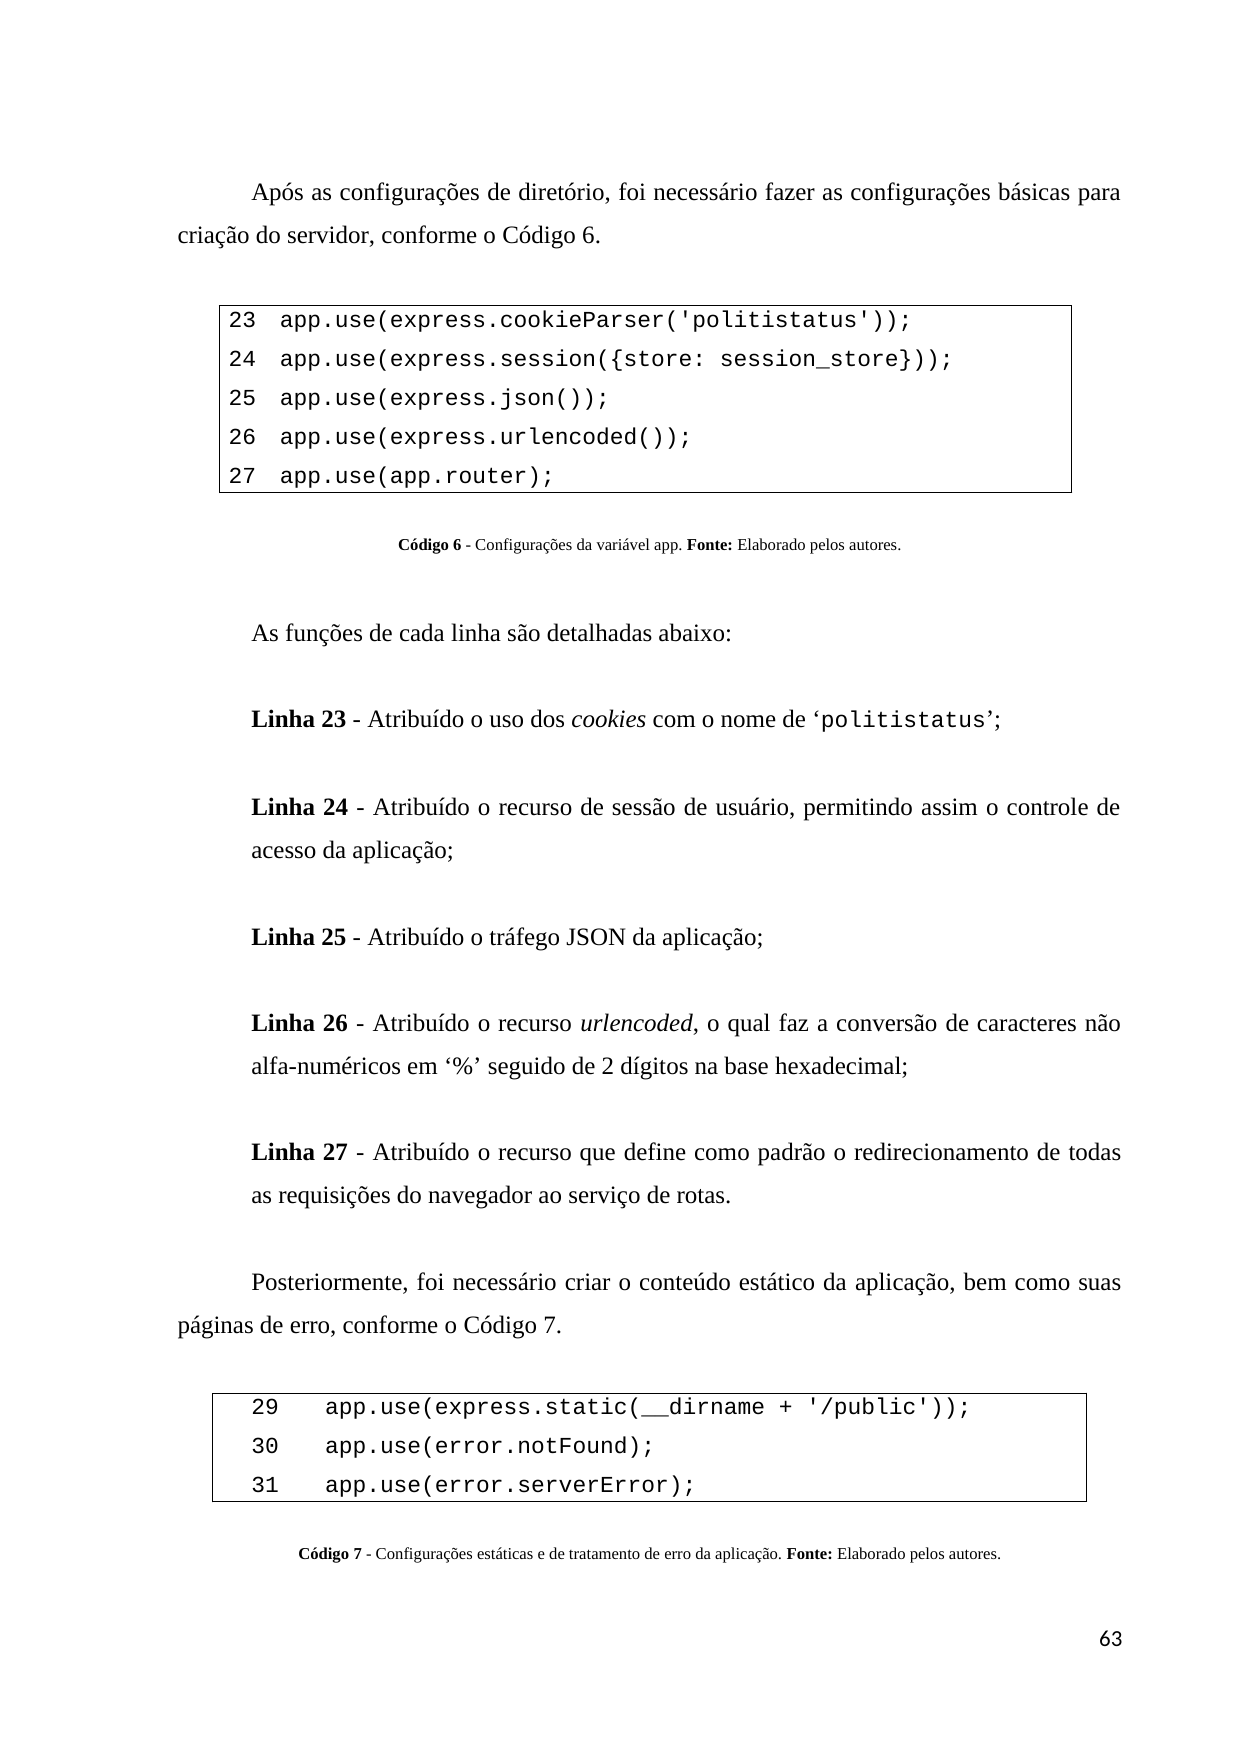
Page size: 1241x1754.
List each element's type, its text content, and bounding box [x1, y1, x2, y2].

text Linha 24 - Atribuído o recurso de sessão de usuário, permitindo assim o controle de acesso da aplicação; [251, 792, 1122, 864]
text Linha 25 - Atribuído o tráfego JSON da aplicação; [251, 922, 1122, 951]
list app.use(express.json()); [220, 383, 1071, 412]
text Após as configurações de diretório, foi necessário fazer as configurações básicas para criação do servidor, conforme o Código 6. [177, 177, 1122, 249]
list app.use(express.cookieParser('politistatus')); [220, 306, 1071, 334]
text Código 7 - Configurações estáticas e de tratamento de erro da aplicação. Fonte: Elaborado pelos autores. [177, 1544, 1122, 1563]
list app.use(error.notFound); [213, 1431, 1086, 1461]
text As funções de cada linha são detalhadas abaixo: [177, 618, 1122, 647]
text Código 6 - Configurações da variável app. Fonte: Elaborado pelos autores. [177, 535, 1122, 554]
text Posteriormente, foi necessário criar o conteúdo estático da aplicação, bem como suas páginas de erro, conforme o Código 7. [177, 1267, 1122, 1339]
list app.use(app.router); [220, 461, 1071, 492]
list app.use(express.urlencoded()); [220, 422, 1071, 451]
list app.use(express.static(__dirname + '/public')); [213, 1394, 1086, 1422]
text Linha 27 - Atribuído o recurso que define como padrão o redirecionamento de todas as requisições do navegador ao serviço de rotas. [251, 1137, 1122, 1209]
list app.use(express.session({store: session_store})); [220, 344, 1071, 373]
list app.use(error.serverError); [213, 1470, 1086, 1501]
text Linha 26 - Atribuído o recurso urlencoded, o qual faz a conversão de caracteres não alfa-numéricos em ‘%’ seguido de 2 dígitos na base hexadecimal; [251, 1008, 1122, 1080]
text Linha 23 - Atribuído o uso dos cookies com o nome de ‘politistatus’; [251, 704, 1122, 734]
